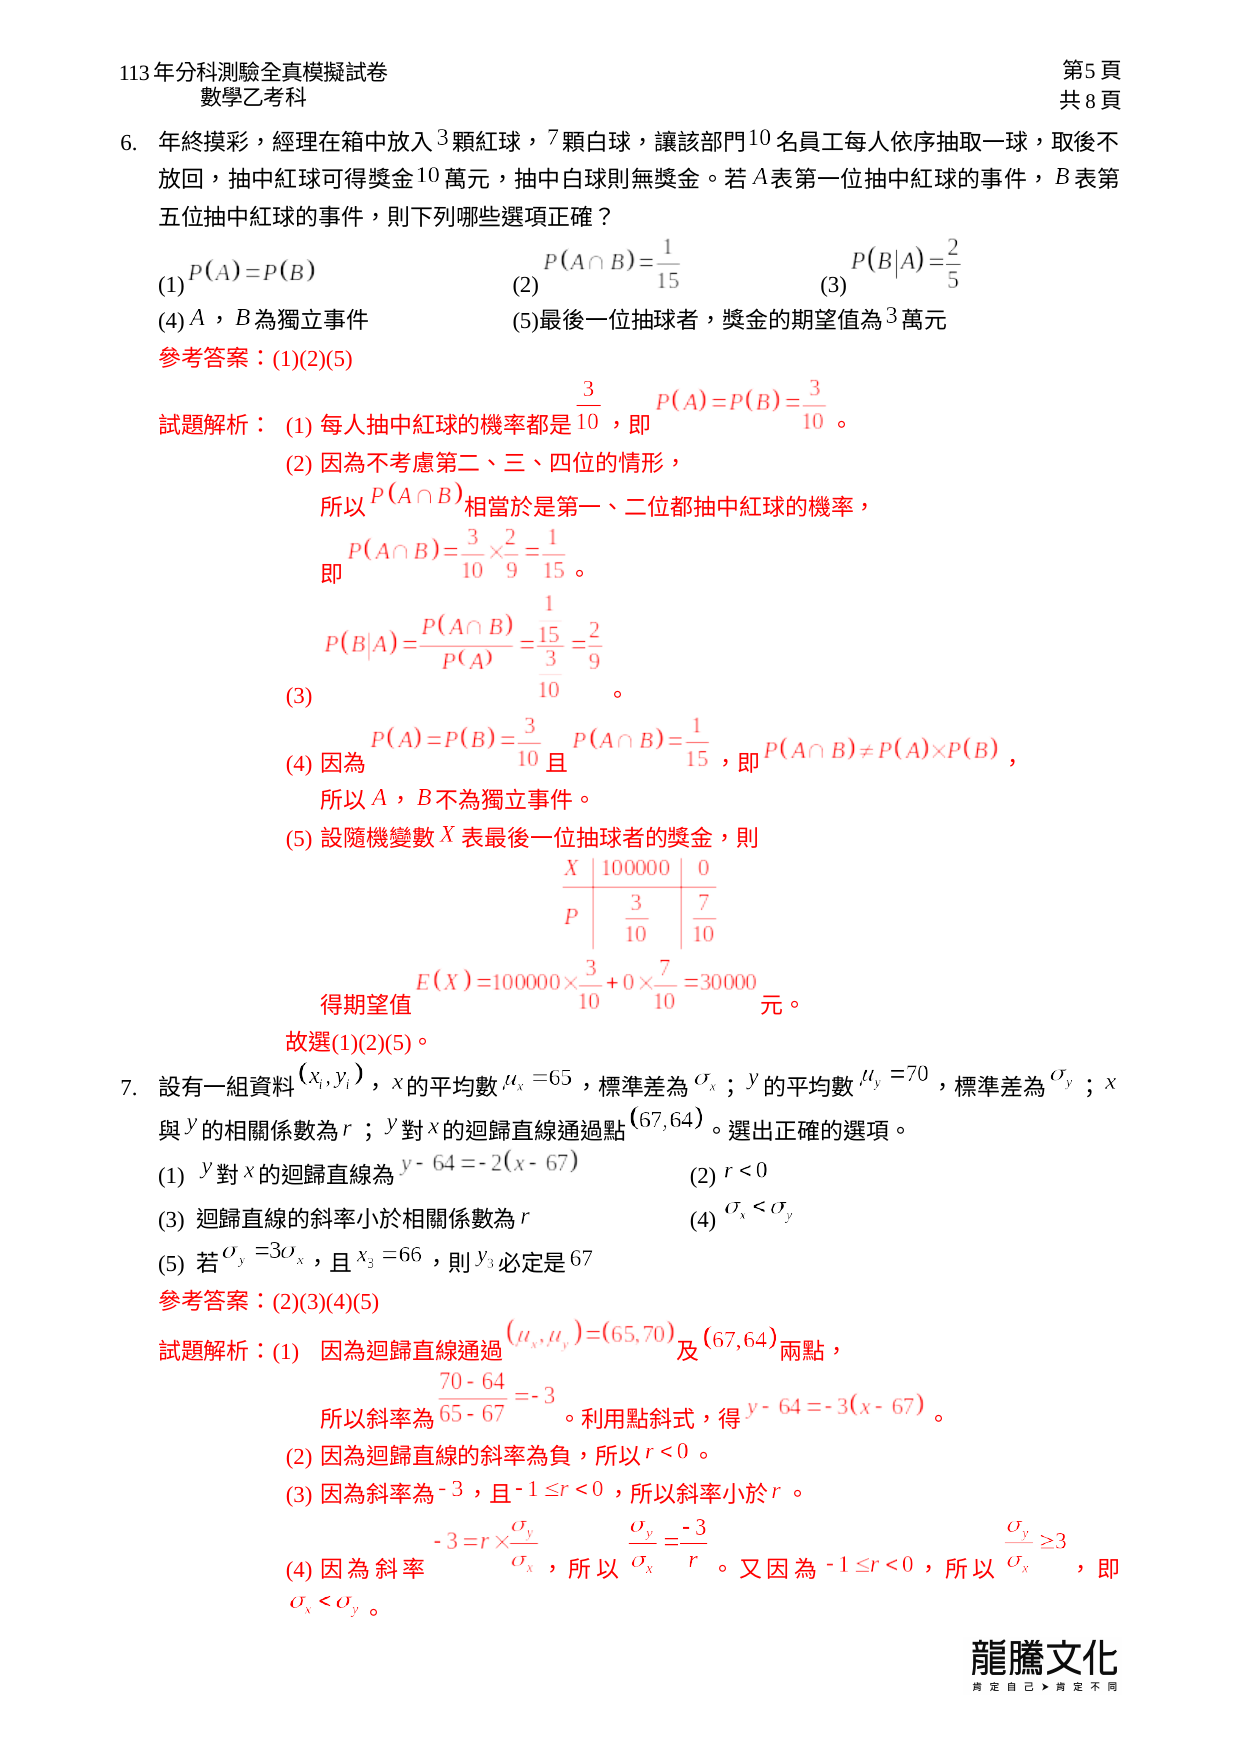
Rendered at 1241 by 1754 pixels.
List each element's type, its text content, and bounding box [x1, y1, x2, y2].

text (3) 迴歸直線的斜率小於相關係數為 (4) [158, 1190, 1120, 1234]
text 得期望值元。 [158, 953, 1120, 1020]
text 故選(1)(2)(5)。 [158, 1020, 1120, 1057]
text (5) 若，且，則必定是 [158, 1234, 1120, 1278]
text (1) (2) (3) [158, 232, 1120, 298]
text (3) 因為斜率為，且，所以斜率小於。 [158, 1471, 1120, 1509]
text (4)，為獨立事件 (5)最後一位抽球者，獎金的期望值為萬元 [158, 298, 1120, 335]
text 所以相當於是第一、二位都抽中紅球的機率， [158, 478, 1120, 522]
text (4) 因為且，即， [158, 710, 1120, 778]
text 7. 設有一組資料，的平均數，標準差為；的平均數，標準差為；與的相關係數為；對的迴歸直線通過點。選出正確的選項。 [120, 1057, 1120, 1146]
picture [963, 1637, 1123, 1695]
text (2) 因為不考慮第二、三、四位的情形， [158, 440, 1120, 478]
text (2) 因為迴歸直線的斜率為負，所以。 [158, 1434, 1120, 1471]
text 參考答案：(1)(2)(5) [158, 335, 1120, 373]
text 所以斜率為。利用點斜式，得。 [158, 1366, 1120, 1434]
text (1) 對的迴歸直線為 (2) [158, 1146, 1120, 1190]
text 6. 年終摸彩，經理在箱中放入顆紅球，顆白球，讓該部門名員工每人依序抽取一球，取後不放回，抽中紅球可得獎金萬元，抽中白球則無獎金。若表第一位抽中紅球的事件，表第五位抽中紅球的事件，則下列哪些選項正確？ [120, 119, 1120, 232]
text 試題解析：(1) 因為迴歸直線通過及兩點， [158, 1316, 1120, 1366]
text 即。 [158, 522, 1120, 589]
text (4) 因為斜率，所以。又因為，所以，即。 [158, 1509, 1120, 1628]
text (3) 。 [158, 589, 1120, 710]
text 所以，不為獨立事件。 [158, 778, 1120, 815]
text 參考答案：(2)(3)(4)(5) [158, 1278, 1120, 1316]
text 試題解析： (1) 每人抽中紅球的機率都是，即。 [158, 373, 1120, 440]
text (5) 設隨機變數表最後一位抽球者的獎金，則 [158, 815, 1120, 853]
